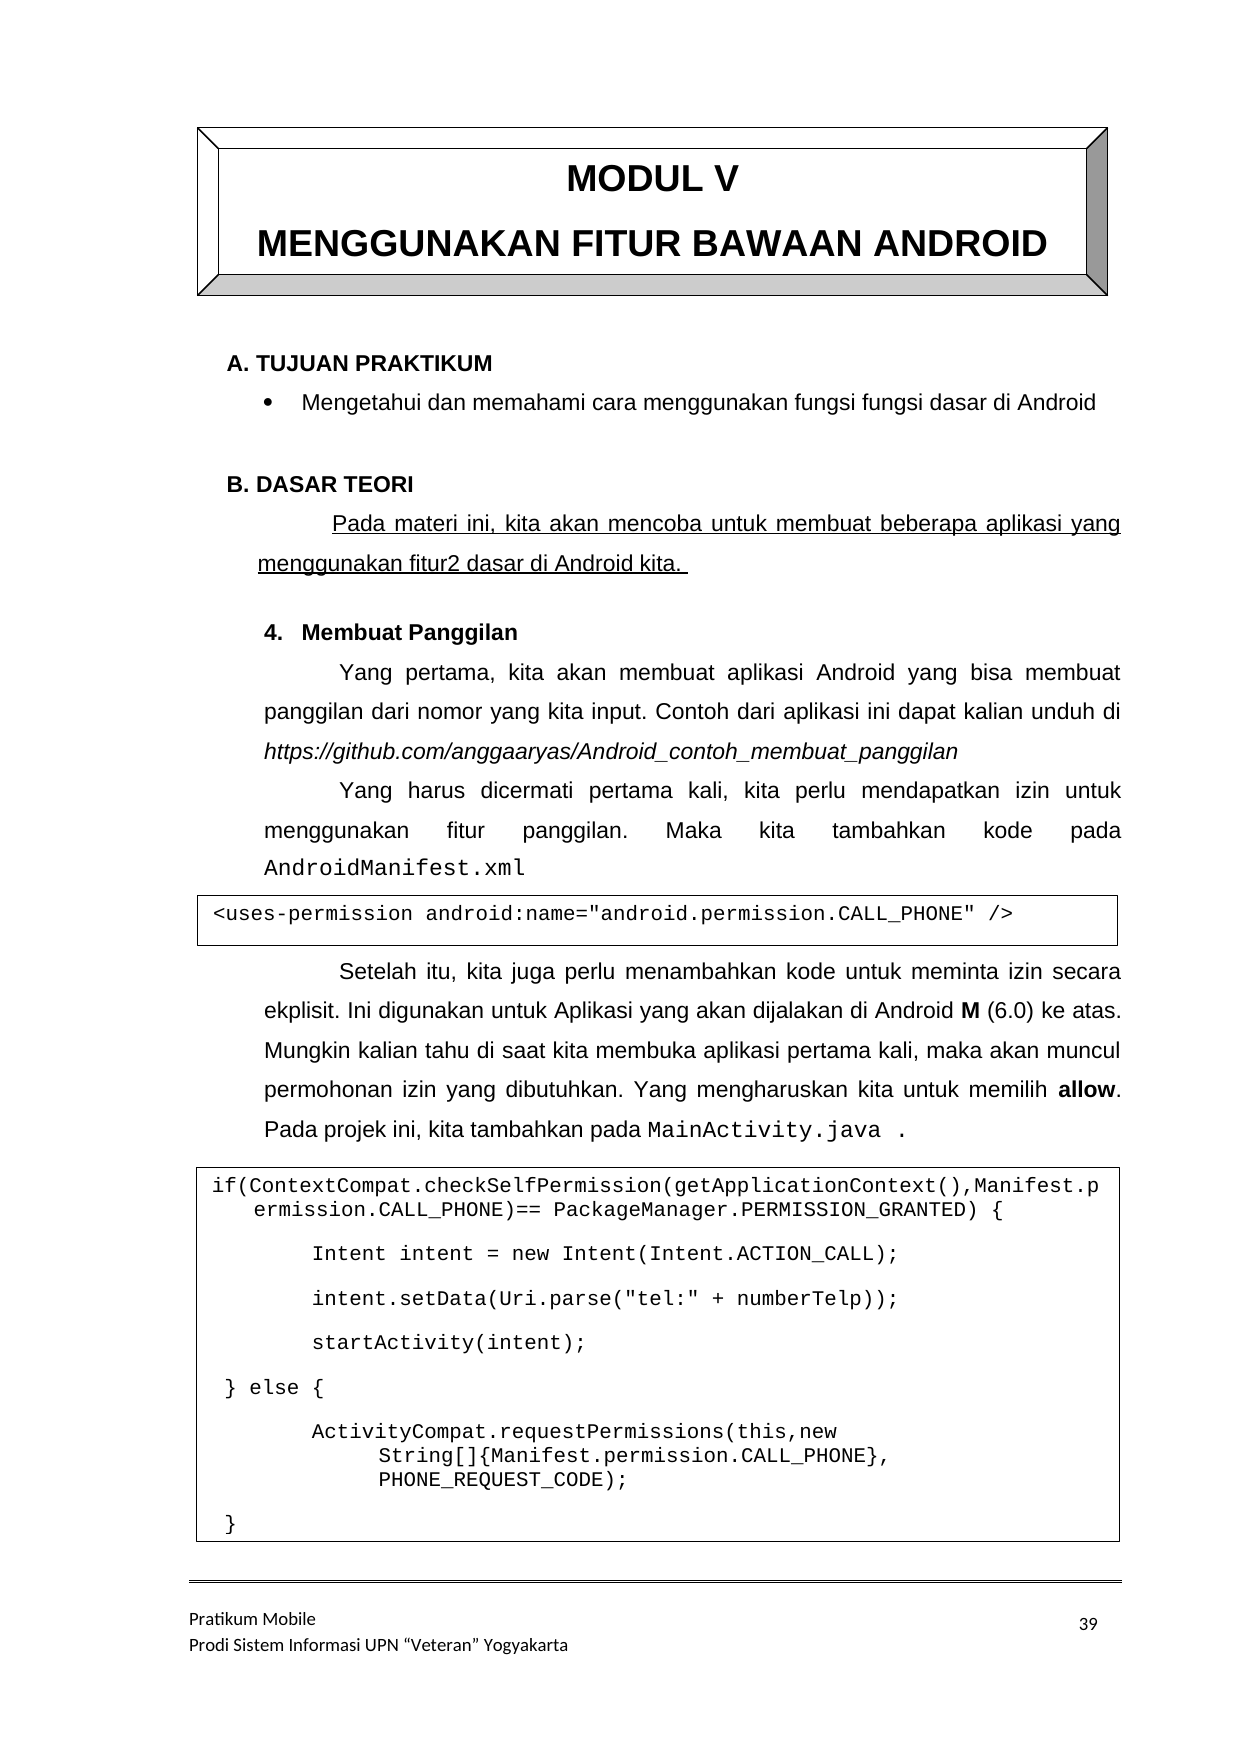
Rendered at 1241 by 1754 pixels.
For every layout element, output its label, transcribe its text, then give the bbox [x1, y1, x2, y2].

text Setelah itu, kita juga perlu menambahkan kode untuk meminta izin secara ekplisit. Ini digunakan untuk Aplikasi yang akan dijalakan di Android M (6.0) ke atas. Mungkin kalian tahu di saat kita membuka aplikasi pertama kali, maka akan muncul permohonan izin yang dibutuhkan. Yang mengharuskan kita untuk memilih allow. Pada projek ini, kita tambahkan pada MainActivity.java . [264, 958, 1122, 1144]
list DASAR TEORI [226, 471, 1122, 497]
list Mengetahui dan memahami cara menggunakan fungsi fungsi dasar di Android [264, 389, 1122, 415]
list TUJUAN PRAKTIKUM [226, 349, 1122, 376]
list Pada materi ini, kita akan mencoba untuk membuat beberapa aplikasi yang menggunakan fitur2 dasar di Android kita. [257, 510, 1122, 576]
list Yang harus dicermati pertama kali, kita perlu mendapatkan izin untuk menggunakan fitur panggilan. Maka kita tambahkan kode pada AndroidManifest.xml [264, 777, 1122, 882]
list Yang pertama, kita akan membuat aplikasi Android yang bisa membuat panggilan dari nomor yang kita input. Contoh dari aplikasi ini dapat kalian unduh di https://github.com/anggaaryas/Android_contoh_membuat_panggilan [264, 659, 1122, 764]
list Membuat Panggilan [264, 619, 1122, 646]
